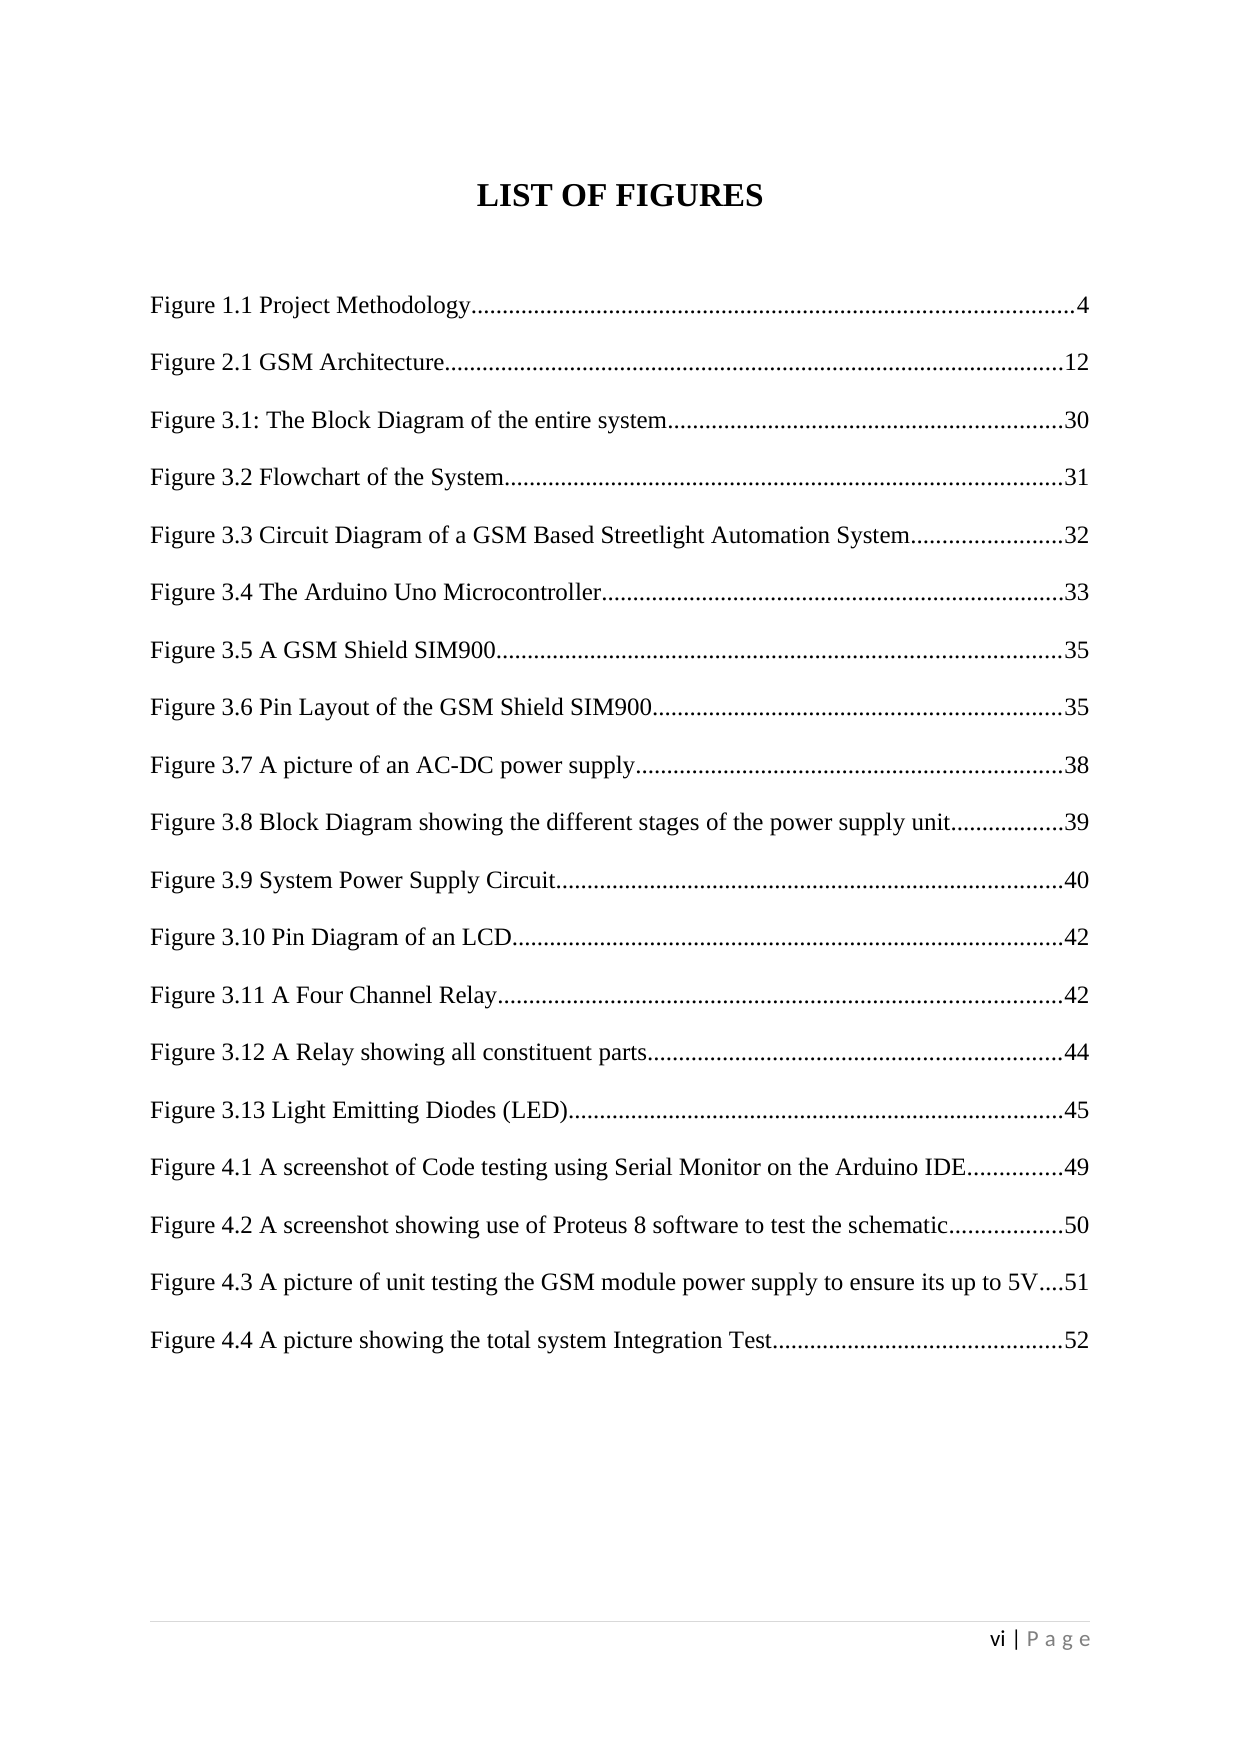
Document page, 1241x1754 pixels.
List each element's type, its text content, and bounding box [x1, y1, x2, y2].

text Figure 3.7 A picture of an AC-DC power supply 38 [150, 750, 1090, 779]
text Figure 4.2 A screenshot showing use of Proteus 8 software to test the schematic 50 [150, 1210, 1090, 1239]
text Figure 3.13 Light Emitting Diodes (LED) 45 [150, 1095, 1090, 1124]
text Figure 2.1 GSM Architecture 12 [150, 347, 1090, 376]
text Figure 3.1: The Block Diagram of the entire system 30 [150, 405, 1090, 434]
text Figure 3.10 Pin Diagram of an LCD 42 [150, 922, 1090, 951]
text Figure 3.11 A Four Channel Relay 42 [150, 980, 1090, 1009]
text Figure 3.4 The Arduino Uno Microcontroller 33 [150, 577, 1090, 606]
text Figure 4.3 A picture of unit testing the GSM module power supply to ensure its up to 5V 51 [150, 1267, 1090, 1296]
text Figure 4.4 A picture showing the total system Integration Test 52 [150, 1325, 1090, 1354]
text Figure 3.2 Flowchart of the System 31 [150, 462, 1090, 491]
text Figure 3.9 System Power Supply Circuit 40 [150, 865, 1090, 894]
text Figure 3.12 A Relay showing all constituent parts 44 [150, 1037, 1090, 1066]
text Figure 3.8 Block Diagram showing the different stages of the power supply unit 39 [150, 807, 1090, 836]
text Figure 3.6 Pin Layout of the GSM Shield SIM900 35 [150, 692, 1090, 721]
text Figure 1.1 Project Methodology 4 [150, 290, 1090, 319]
text Figure 4.1 A screenshot of Code testing using Serial Monitor on the Arduino IDE 49 [150, 1152, 1090, 1181]
text Figure 3.5 A GSM Shield SIM900 35 [150, 635, 1090, 664]
subtitle LIST OF FIGURES [150, 175, 1090, 213]
text Figure 3.3 Circuit Diagram of a GSM Based Streetlight Automation System 32 [150, 520, 1090, 549]
